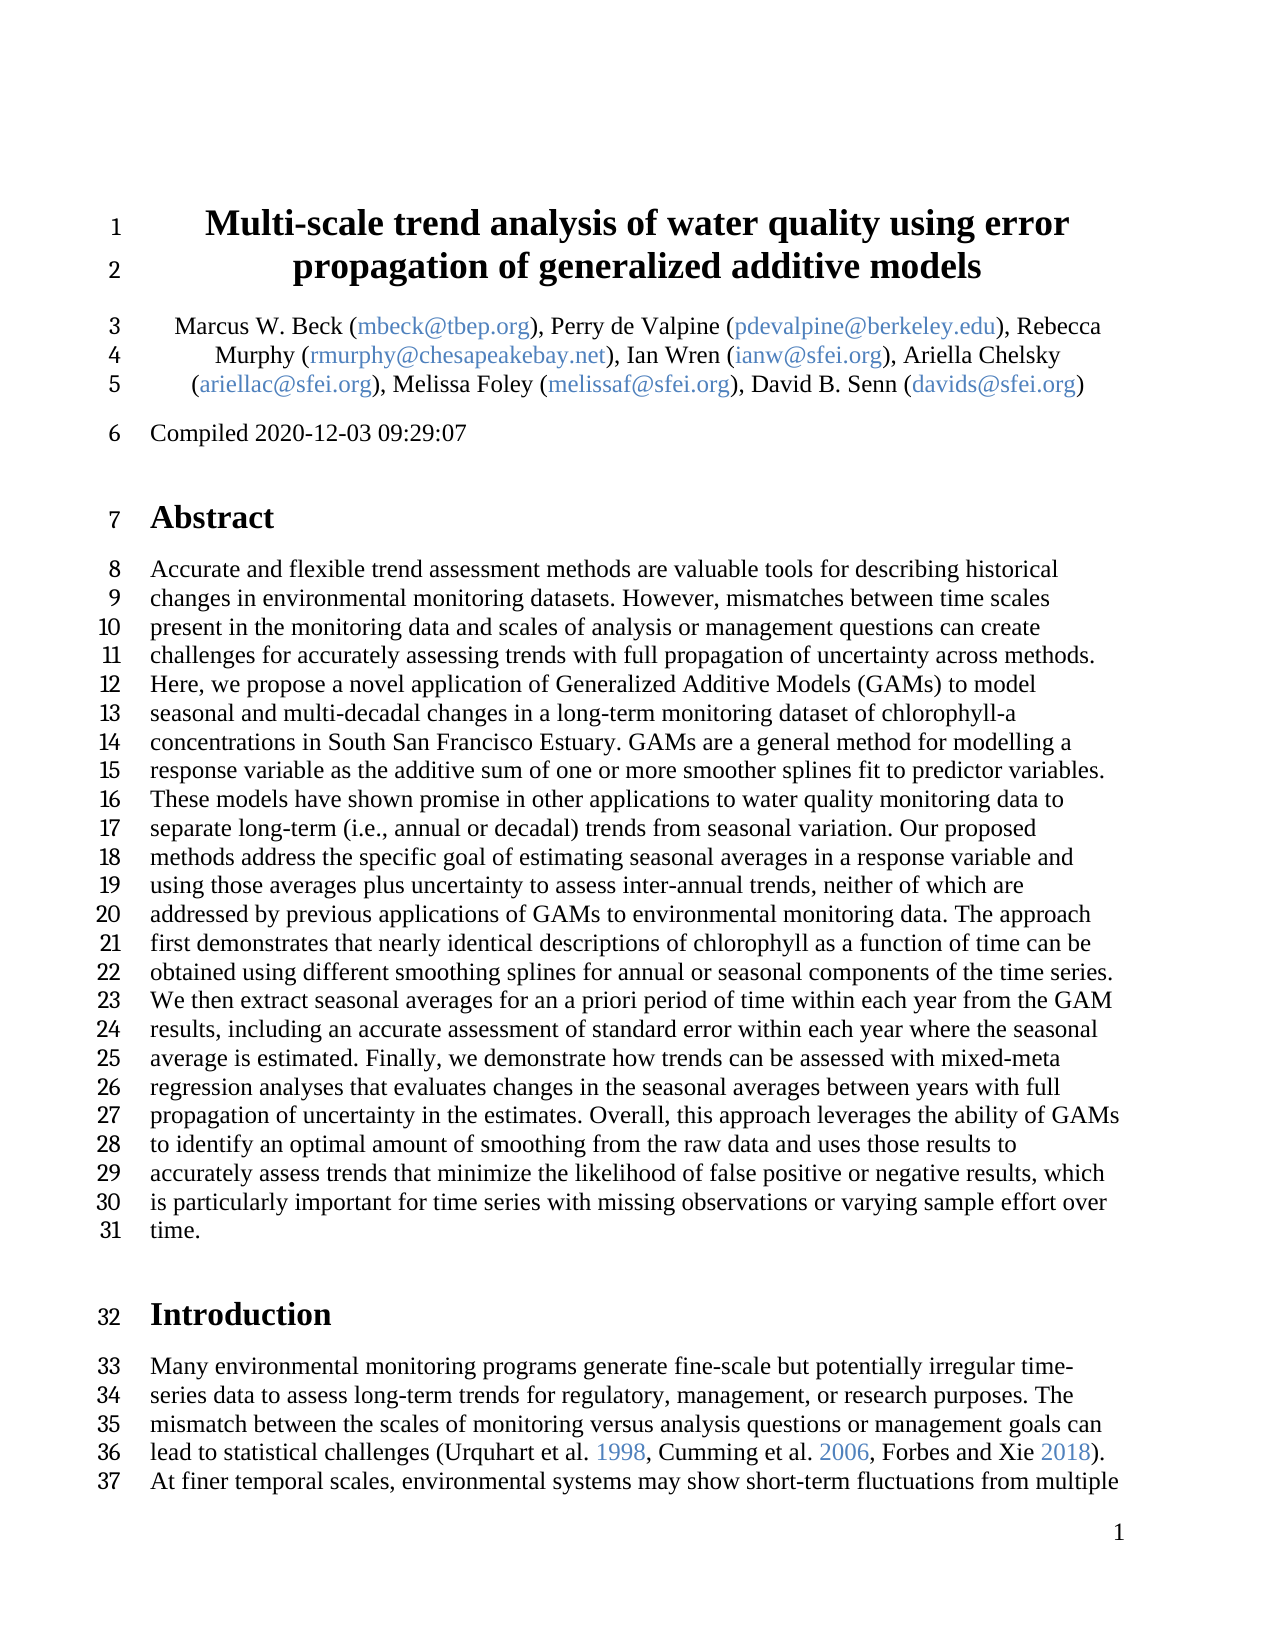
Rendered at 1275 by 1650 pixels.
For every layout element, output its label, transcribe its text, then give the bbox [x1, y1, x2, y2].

text Compiled 2020-12-03 09:29:07 [150, 418, 1125, 447]
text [150, 1351, 1125, 1495]
title Multi-scale trend analysis of water quality using error propagation of generalized additive models [150, 200, 1125, 286]
subtitle Introduction [150, 1294, 1125, 1332]
text Marcus W. Beck (mbeck@tbep.org), Perry de Valpine (pdevalpine@berkeley.edu), Rebecca Murphy (rmurphy@chesapeakebay.net), Ian Wren (ianw@sfei.org), Ariella Chelsky (ariellac@sfei.org), Melissa Foley (melissaf@sfei.org), David B. Senn (davids@sfei.org) [150, 311, 1125, 397]
subtitle Abstract [150, 497, 1125, 535]
text Accurate and flexible trend assessment methods are valuable tools for describing historical changes in environmental monitoring datasets. However, mismatches between time scales present in the monitoring data and scales of analysis or management questions can create challenges for accurately assessing trends with full propagation of uncertainty across methods. Here, we propose a novel application of Generalized Additive Models (GAMs) to model seasonal and multi-decadal changes in a long-term monitoring dataset of chlorophyll-a concentrations in South San Francisco Estuary. GAMs are a general method for modelling a response variable as the additive sum of one or more smoother splines fit to predictor variables. These models have shown promise in other applications to water quality monitoring data to separate long-term (i.e., annual or decadal) trends from seasonal variation. Our proposed methods address the specific goal of estimating seasonal averages in a response variable and using those averages plus uncertainty to assess inter-annual trends, neither of which are addressed by previous applications of GAMs to environmental monitoring data. The approach first demonstrates that nearly identical descriptions of chlorophyll as a function of time can be obtained using different smoothing splines for annual or seasonal components of the time series. We then extract seasonal averages for an a priori period of time within each year from the GAM results, including an accurate assessment of standard error within each year where the seasonal average is estimated. Finally, we demonstrate how trends can be assessed with mixed-meta regression analyses that evaluates changes in the seasonal averages between years with full propagation of uncertainty in the estimates. Overall, this approach leverages the ability of GAMs to identify an optimal amount of smoothing from the raw data and uses those results to accurately assess trends that minimize the likelihood of false positive or negative results, which is particularly important for time series with missing observations or varying sample effort over time. [150, 554, 1125, 1244]
